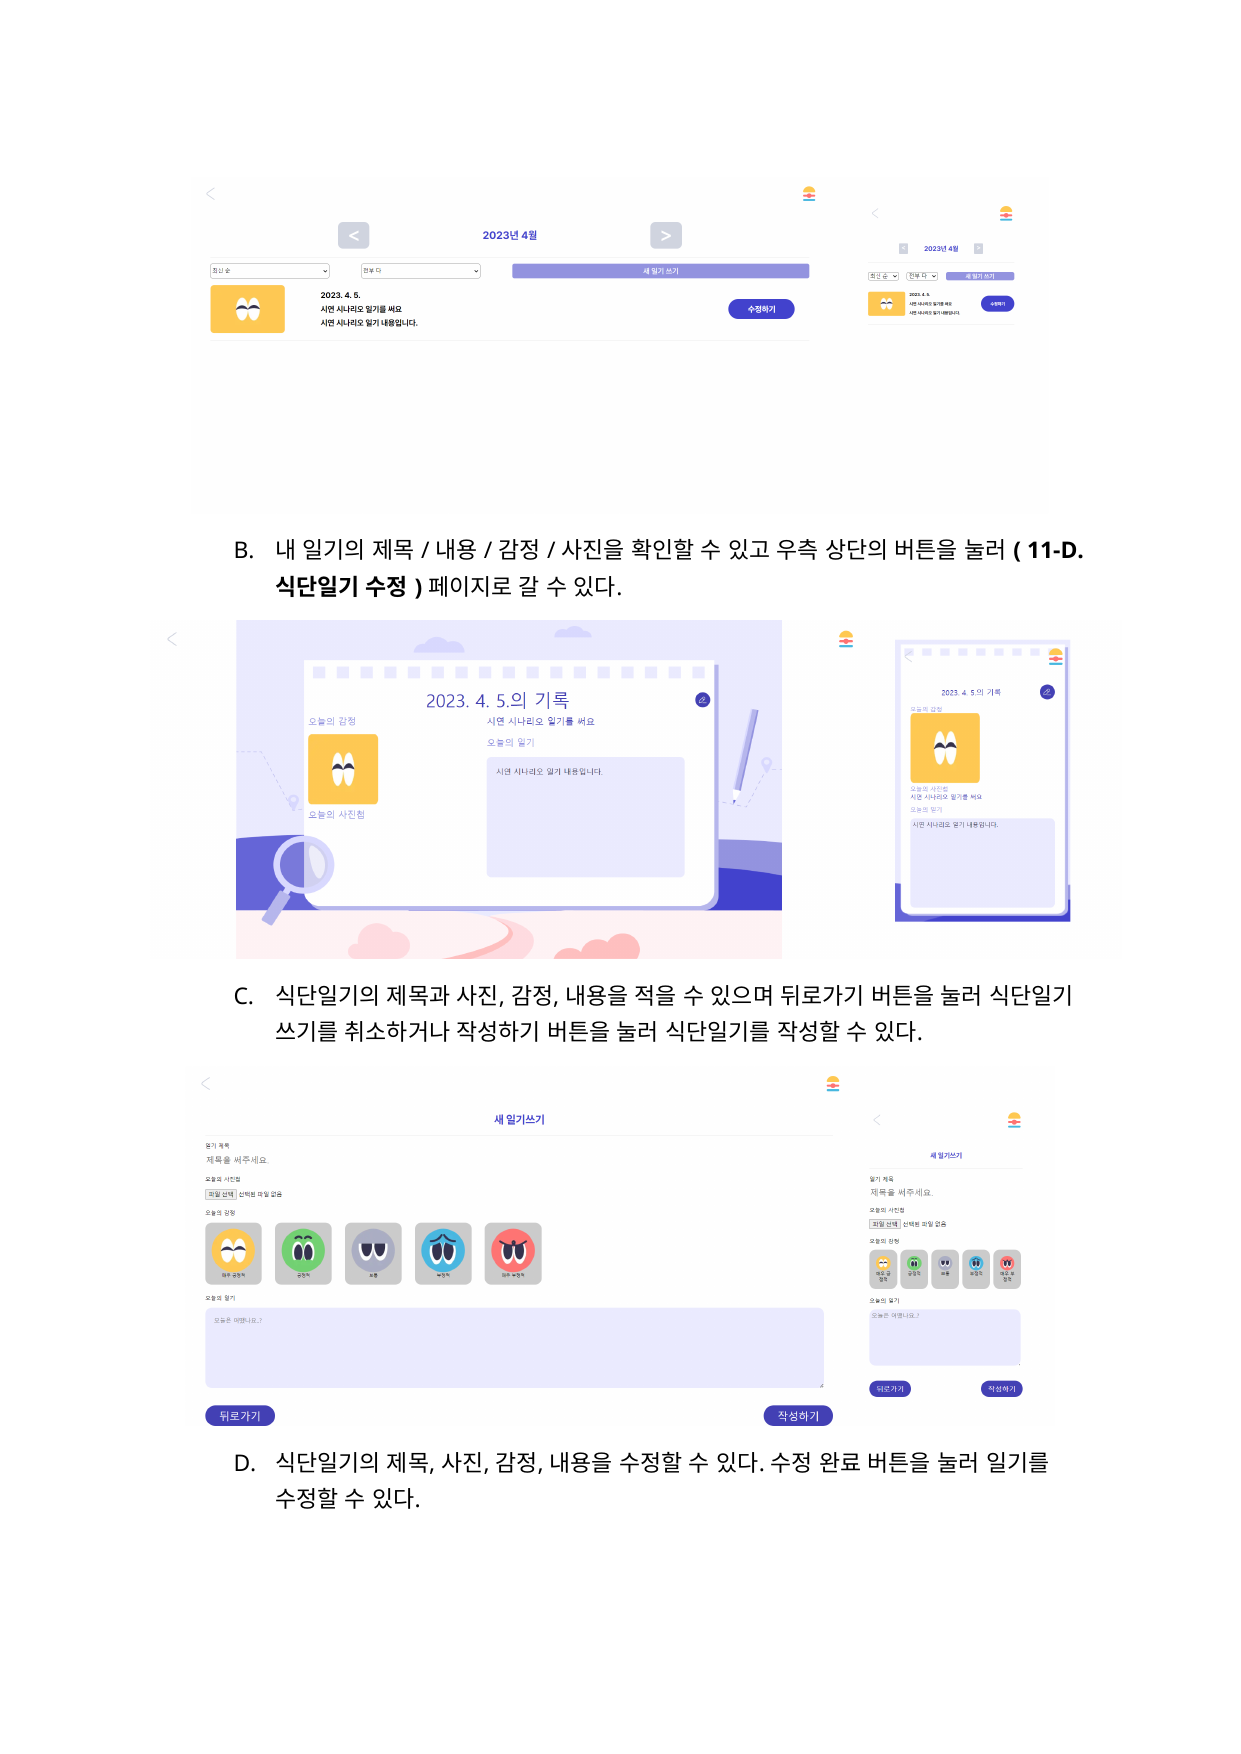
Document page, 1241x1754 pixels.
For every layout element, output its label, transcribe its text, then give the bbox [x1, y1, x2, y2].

list 식단일기의 제목, 사진, 감정, 내용을 수정할 수 있다. 수정 완료 버튼을 눌러 일기를 수정할 수 있다. [233, 1445, 1090, 1514]
picture [191, 177, 1049, 514]
list 식단일기의 제목과 사진, 감정, 내용을 적을 수 있으며 뒤로가기 버튼을 눌러 식단일기 쓰기를 취소하거나 작성하기 버튼을 눌러 식단일기를 작성할 수 있다. [233, 978, 1090, 1047]
picture [185, 1066, 1055, 1426]
list 내 일기의 제목 / 내용 / 감정 / 사진을 확인할 수 있고 우측 상단의 버튼을 눌러 ( 11-D. 식단일기 수정 ) 페이지로 갈 수 있다. [233, 532, 1090, 602]
picture [150, 620, 1122, 959]
